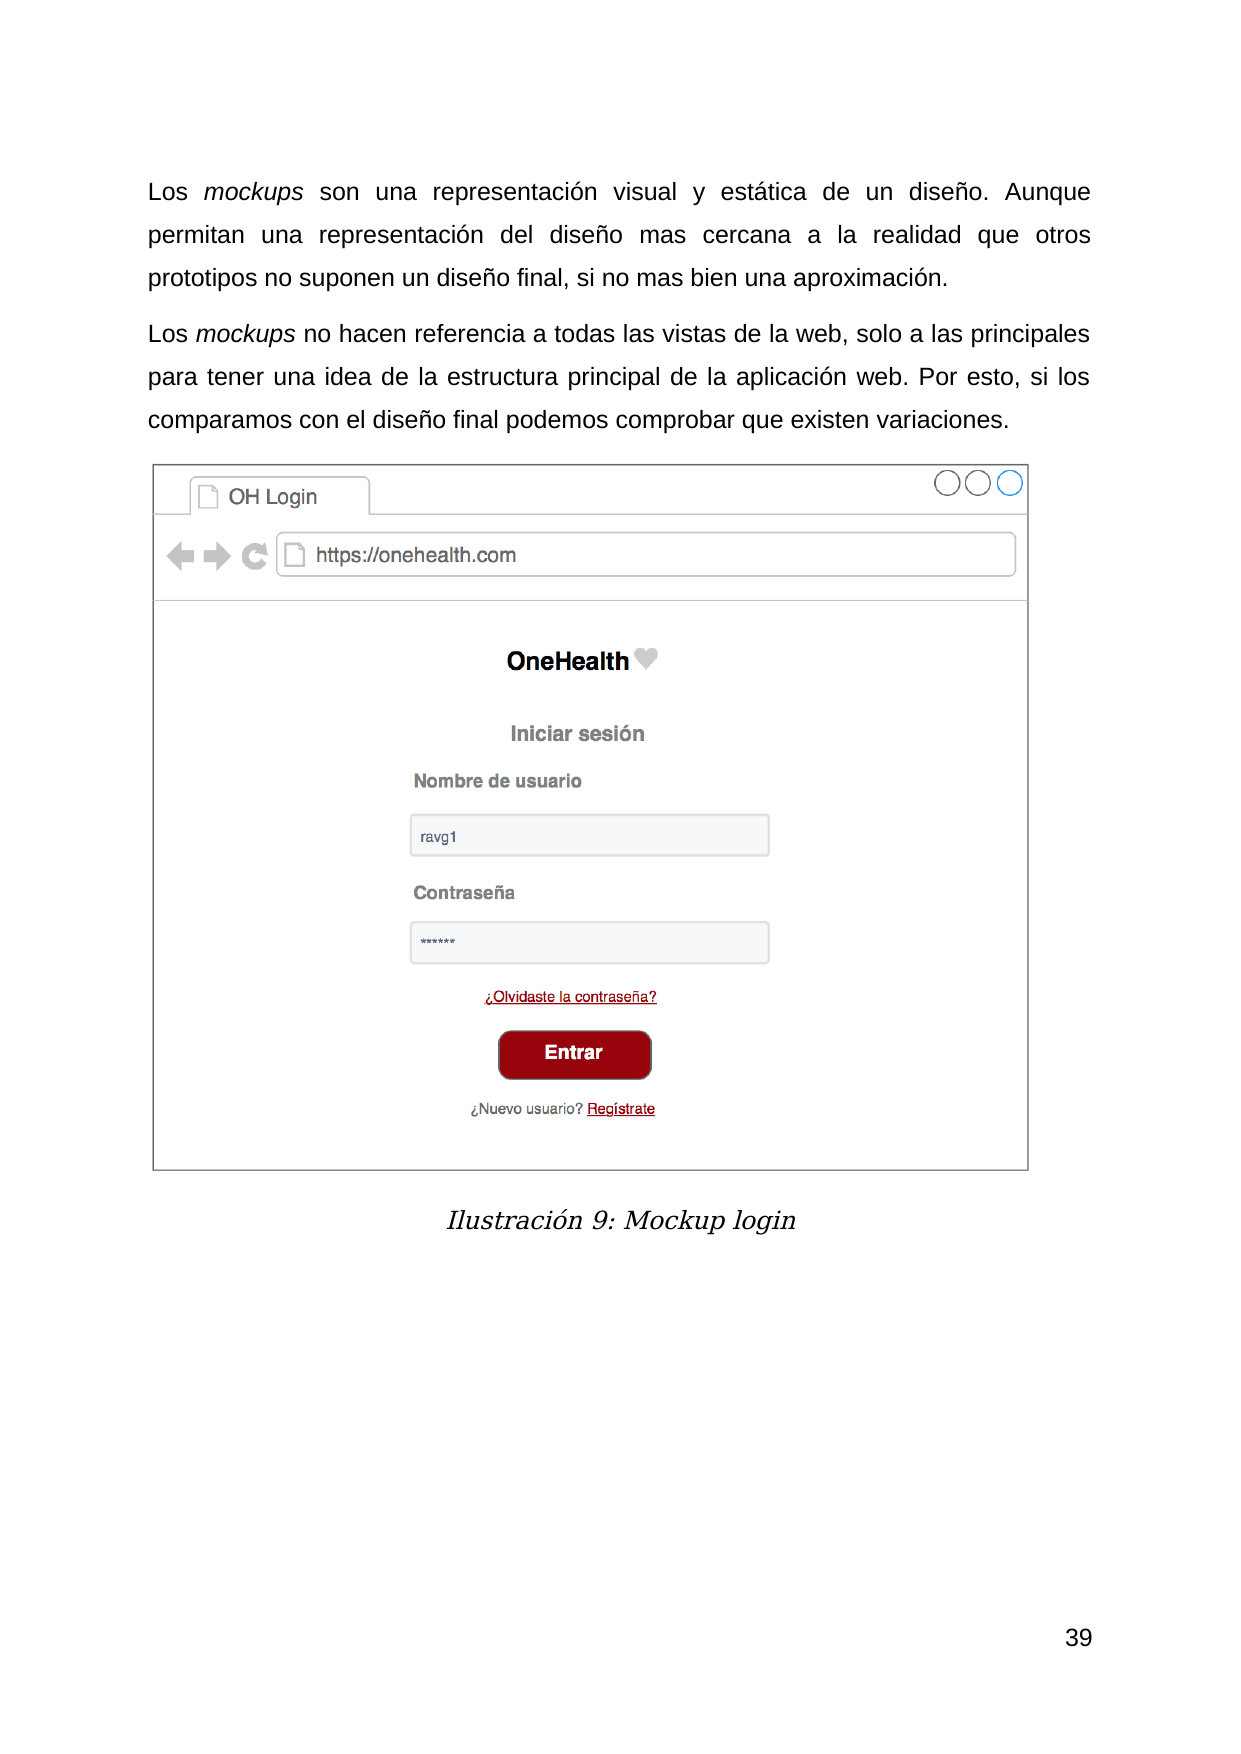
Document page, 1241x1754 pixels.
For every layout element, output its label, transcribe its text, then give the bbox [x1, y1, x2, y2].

text Los mockups no hacen referencia a todas las vistas de la web, solo a las principales para tener una idea de la estructura principal de la aplicación web. Por esto, si los comparamos con el diseño final podemos comprobar que existen variaciones. [148, 319, 1092, 434]
picture [147, 461, 1035, 1178]
text Ilustración 9: Mockup login [148, 1204, 1092, 1234]
text Los mockups son una representación visual y estática de un diseño. Aunque permitan una representación del diseño mas cercana a la realidad que otros prototipos no suponen un diseño final, si no mas bien una aproximación. [148, 177, 1092, 292]
